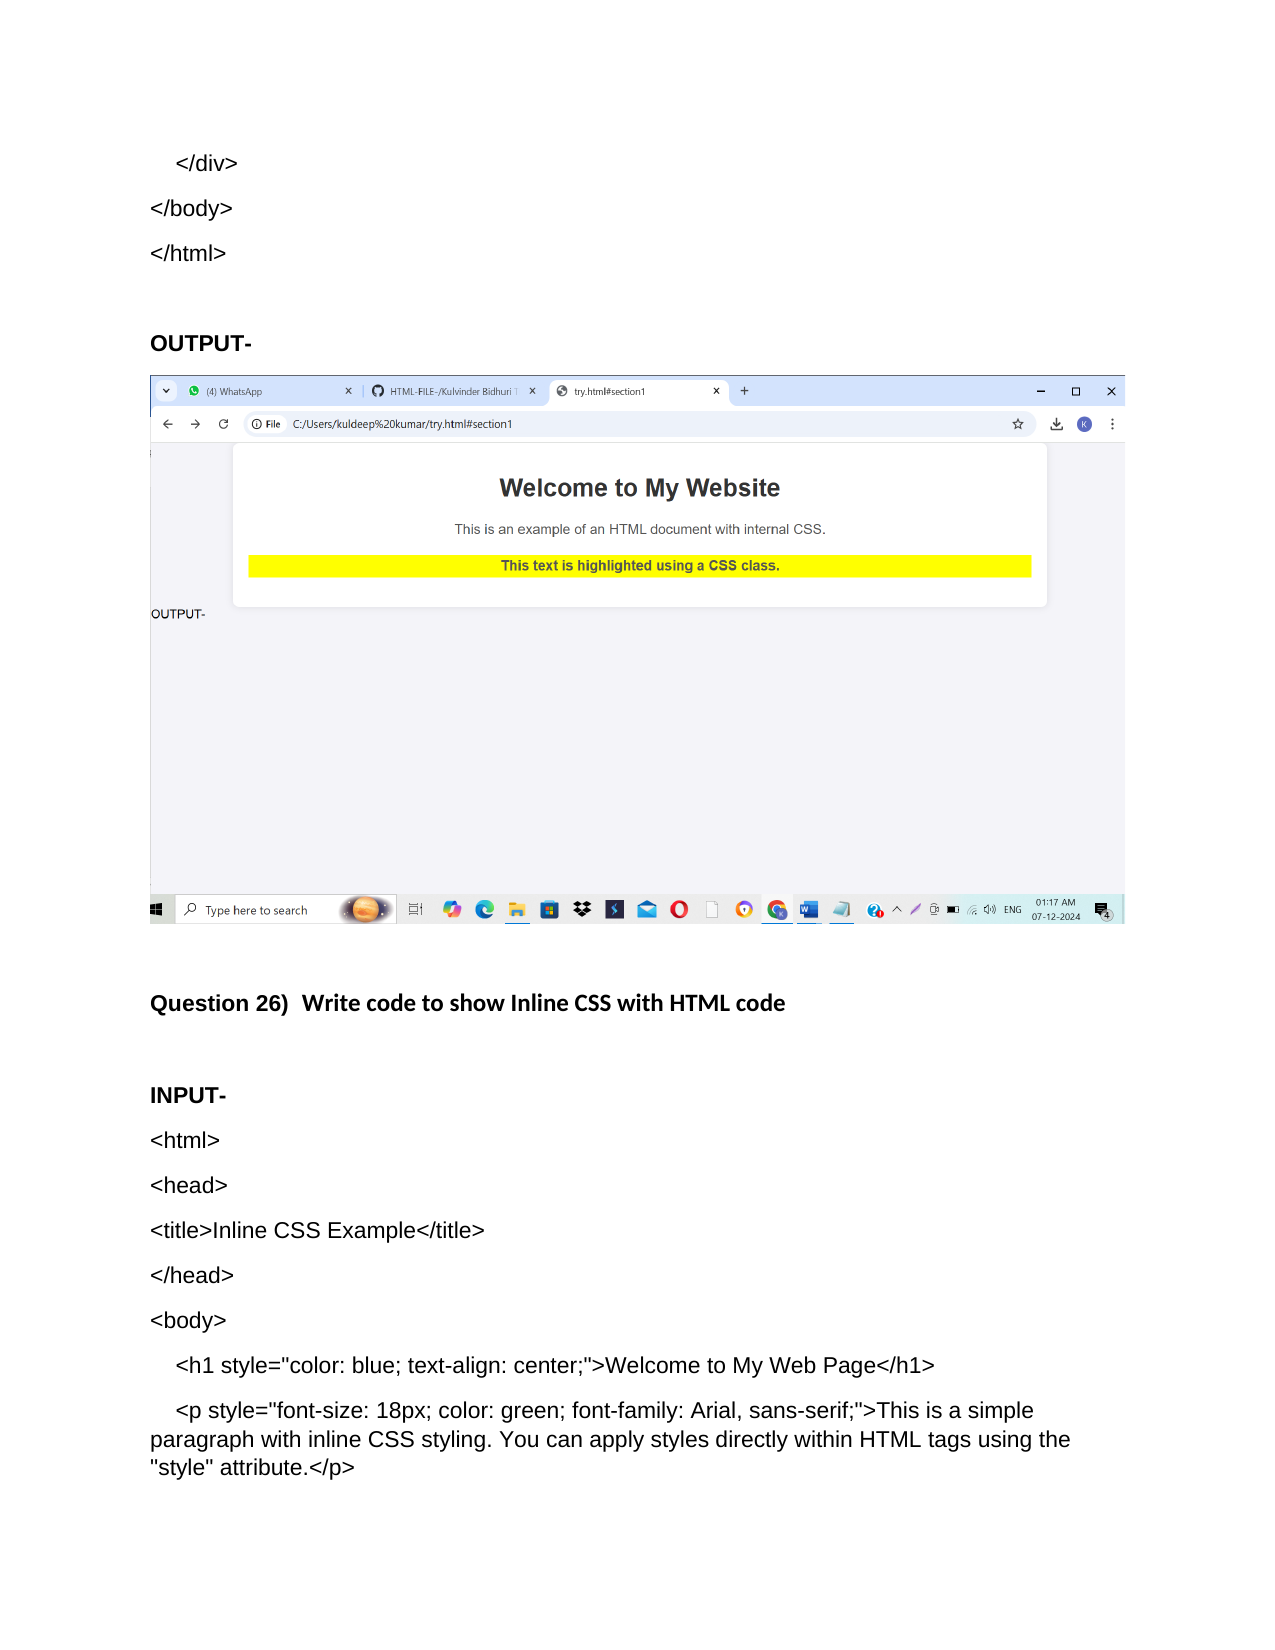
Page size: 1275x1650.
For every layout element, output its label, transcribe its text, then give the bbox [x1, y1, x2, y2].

text </html> [150, 240, 1125, 267]
text <head> [150, 1172, 1125, 1198]
text Question 26) Write code to show Inline CSS with HTML code [150, 987, 1125, 1018]
text OUTPUT- [150, 330, 1125, 357]
text <p style="font-size: 18px; color: green; font-family: Arial, sans-serif;">This is a simple paragraph with inline CSS styling. You can apply styles directly within HTML tags using the "style" attribute.</p> [150, 1397, 1125, 1481]
text </head> [150, 1262, 1125, 1288]
text <h1 style="color: blue; text-align: center;">Welcome to My Web Page</h1> [150, 1352, 1125, 1379]
text <html> [150, 1127, 1125, 1153]
text <body> [150, 1307, 1125, 1334]
text </div> [150, 150, 1125, 176]
picture [150, 375, 1125, 924]
text </body> [150, 195, 1125, 221]
text <title>Inline CSS Example</title> [150, 1217, 1125, 1243]
text INPUT- [150, 1082, 1125, 1108]
